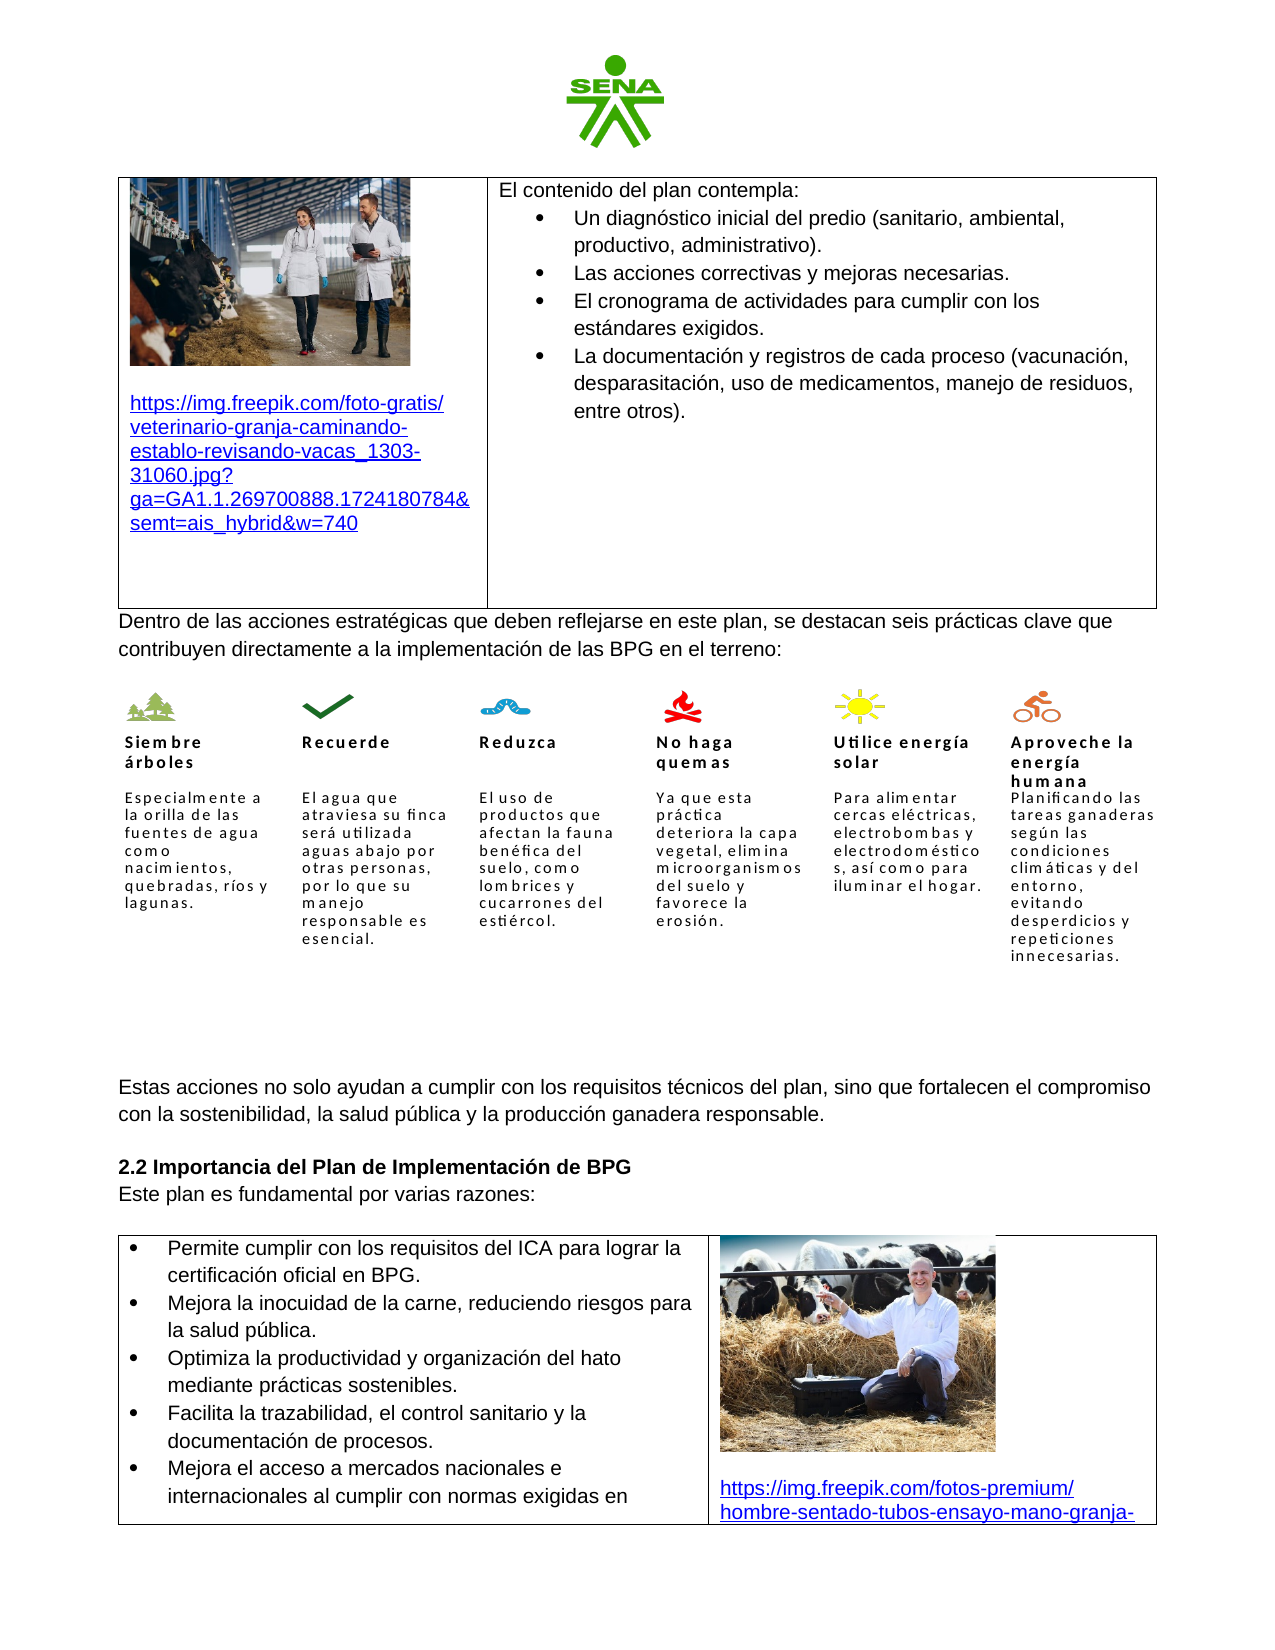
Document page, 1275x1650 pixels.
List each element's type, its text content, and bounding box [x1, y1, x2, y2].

picture [1010, 689, 1064, 725]
picture [656, 689, 710, 725]
picture [479, 689, 532, 725]
text Dentro de las acciones estratégicas que deben reflejarse en este plan, se destacan seis prácticas clave que contribuyen directamente a la implementación de las BPG en el terreno: [118, 609, 1157, 661]
picture [720, 1235, 996, 1452]
picture [124, 689, 178, 725]
picture [833, 689, 887, 725]
text 2.2 Importancia del Plan de Implementación de BPG Este plan es fundamental por varias razones: [118, 1154, 1157, 1206]
table_header https://img.freepik.com/foto-gratis/veterinario-granja-caminando-establo-revisando-vacas_1303-31060.jpg?ga=GA1.1.269700888.1724180784&semt=ais_hybrid&w=740 [119, 178, 487, 608]
table_header El contenido del plan contempla: Un diagnóstico inicial del predio (sanitario, ambiental, productivo, administrativo). Las acciones correctivas y mejoras necesarias. El cronograma de actividades para cumplir con los estándares exigidos. La documentación y registros de cada proceso (vacunación, desparasitación, uso de medicamentos, manejo de residuos, entre otros). [488, 178, 1156, 608]
picture [302, 689, 355, 725]
picture [566, 55, 664, 148]
text Estas acciones no solo ayudan a cumplir con los requisitos técnicos del plan, sino que fortalecen el compromiso con la sostenibilidad, la salud pública y la producción ganadera responsable. [118, 1074, 1157, 1126]
picture [129, 178, 411, 366]
